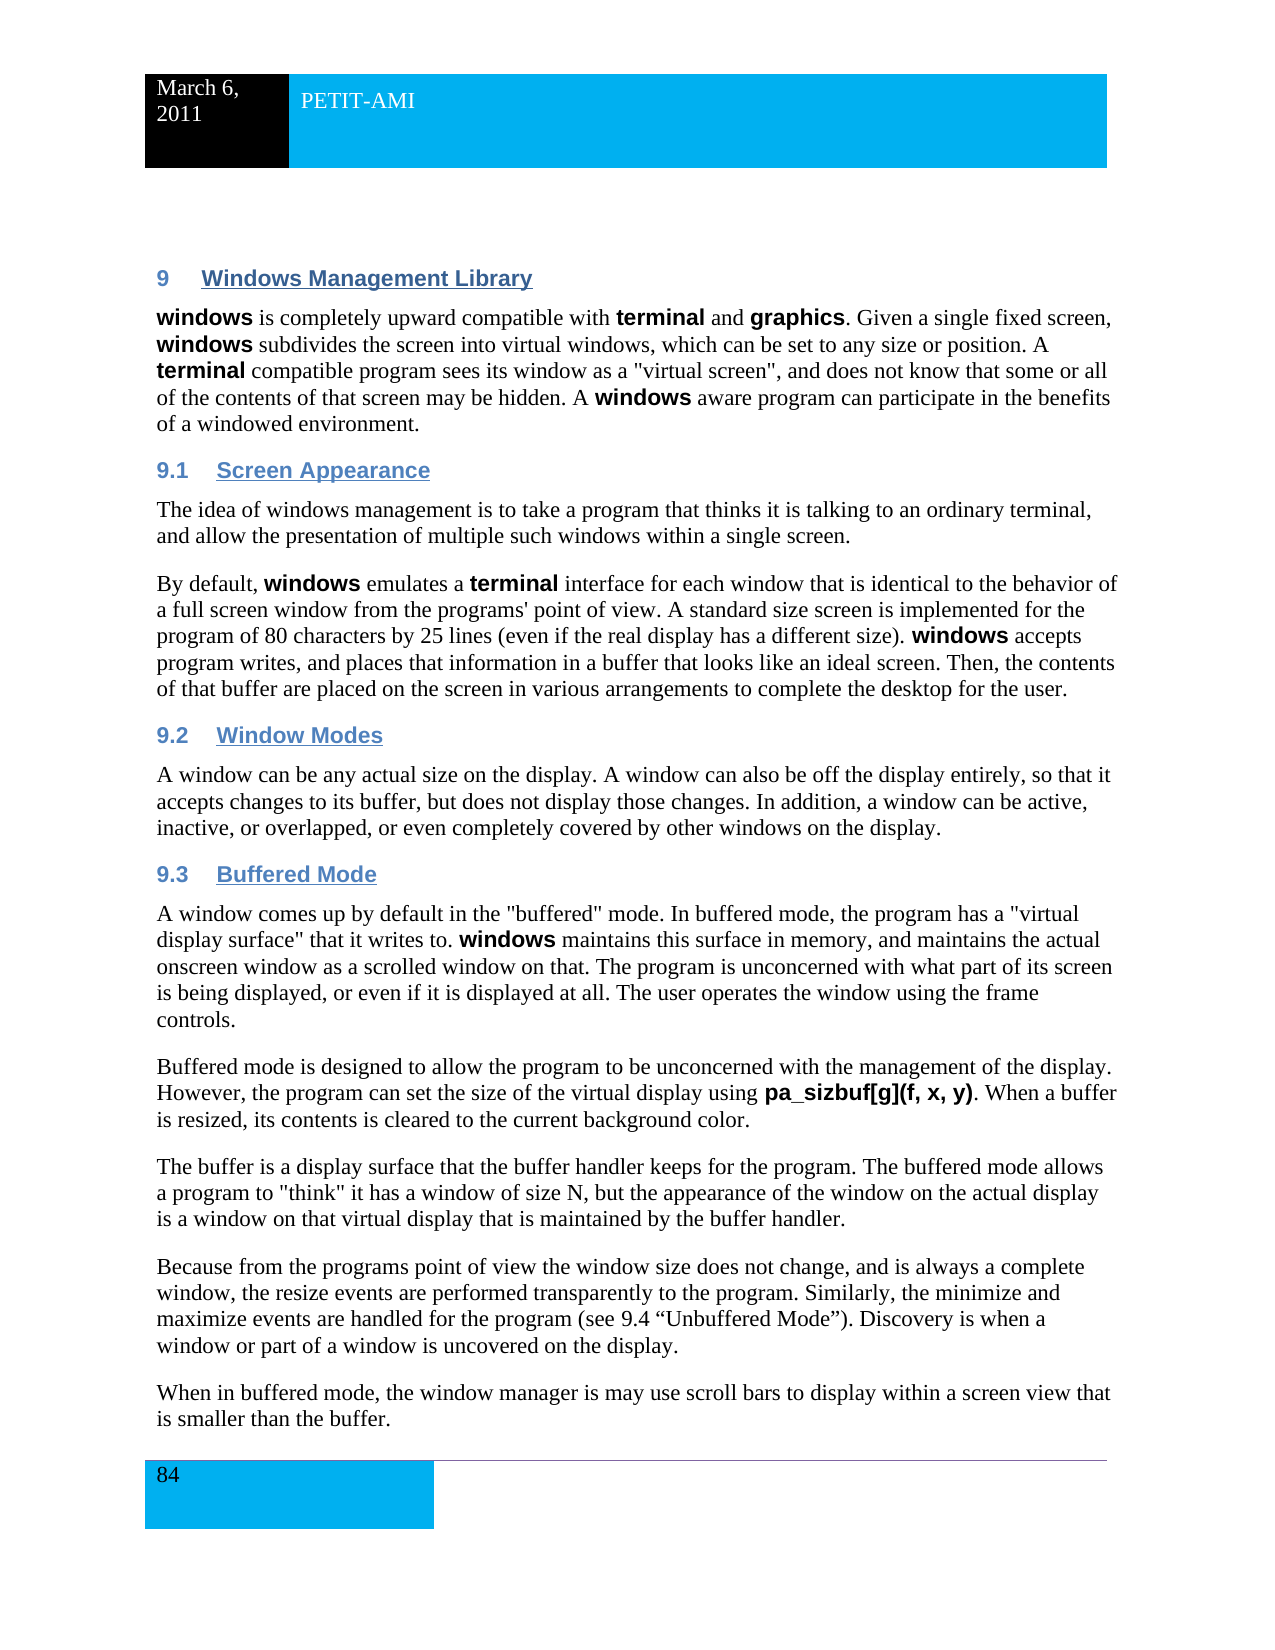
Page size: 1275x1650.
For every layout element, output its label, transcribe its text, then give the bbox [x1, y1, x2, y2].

text The buffer is a display surface that the buffer handler keeps for the program. The buffered mode allows a program to "think" it has a window of size N, but the appearance of the window on the actual display is a window on that virtual display that is maintained by the buffer handler. [156, 1153, 1118, 1232]
subtitle Screen Appearance [156, 457, 1118, 484]
text Because from the programs point of view the window size does not change, and is always a complete window, the resize events are performed transparently to the program. Similarly, the minimize and maximize events are handled for the program (see 8.4 “Unbuffered Mode”). Discovery is when a window or part of a window is uncovered on the display. [156, 1253, 1118, 1358]
text A window can be any actual size on the display. A window can also be off the display entirely, so that it accepts changes to its buffer, but does not display those changes. In addition, a window can be active, inactive, or overlapped, or even completely covered by other windows on the display. [156, 761, 1118, 840]
subtitle Buffered Mode [156, 861, 1118, 888]
subtitle Windows Management Library [156, 265, 1118, 292]
text The idea of windows management is to take a program that thinks it is talking to an ordinary terminal, and allow the presentation of multiple such windows within a single screen. [156, 496, 1118, 549]
text A window comes up by default in the "buffered" mode. In buffered mode, the program has a "virtual display surface" that it writes to. windows maintains this surface in memory, and maintains the actual onscreen window as a scrolled window on that. The program is unconcerned with what part of its screen is being displayed, or even if it is displayed at all. The user operates the window using the frame controls. [156, 900, 1118, 1032]
text When in buffered mode, the window manager is may use scroll bars to display within a screen view that is smaller than the buffer. [156, 1379, 1118, 1432]
text windows is completely upward compatible with terminal and graphics. Given a single fixed screen, windows subdivides the screen into virtual windows, which can be set to any size or position. A terminal compatible program sees its window as a "virtual screen", and does not know that some or all of the contents of that screen may be hidden. A windows aware program can participate in the benefits of a windowed environment. [156, 304, 1118, 436]
text Buffered mode is designed to allow the program to be unconcerned with the management of the display. However, the program can set the size of the virtual display using pa_sizbuf[g](f, x, y). When a buffer is resized, its contents is cleared to the current background color. [156, 1053, 1118, 1132]
text By default, windows emulates a terminal interface for each window that is identical to the behavior of a full screen window from the programs' point of view. A standard size screen is implemented for the program of 80 characters by 25 lines (even if the real display has a different size). windows accepts program writes, and places that information in a buffer that looks like an ideal screen. Then, the contents of that buffer are placed on the screen in various arrangements to complete the desktop for the user. [156, 570, 1118, 702]
subtitle Window Modes [156, 722, 1118, 749]
